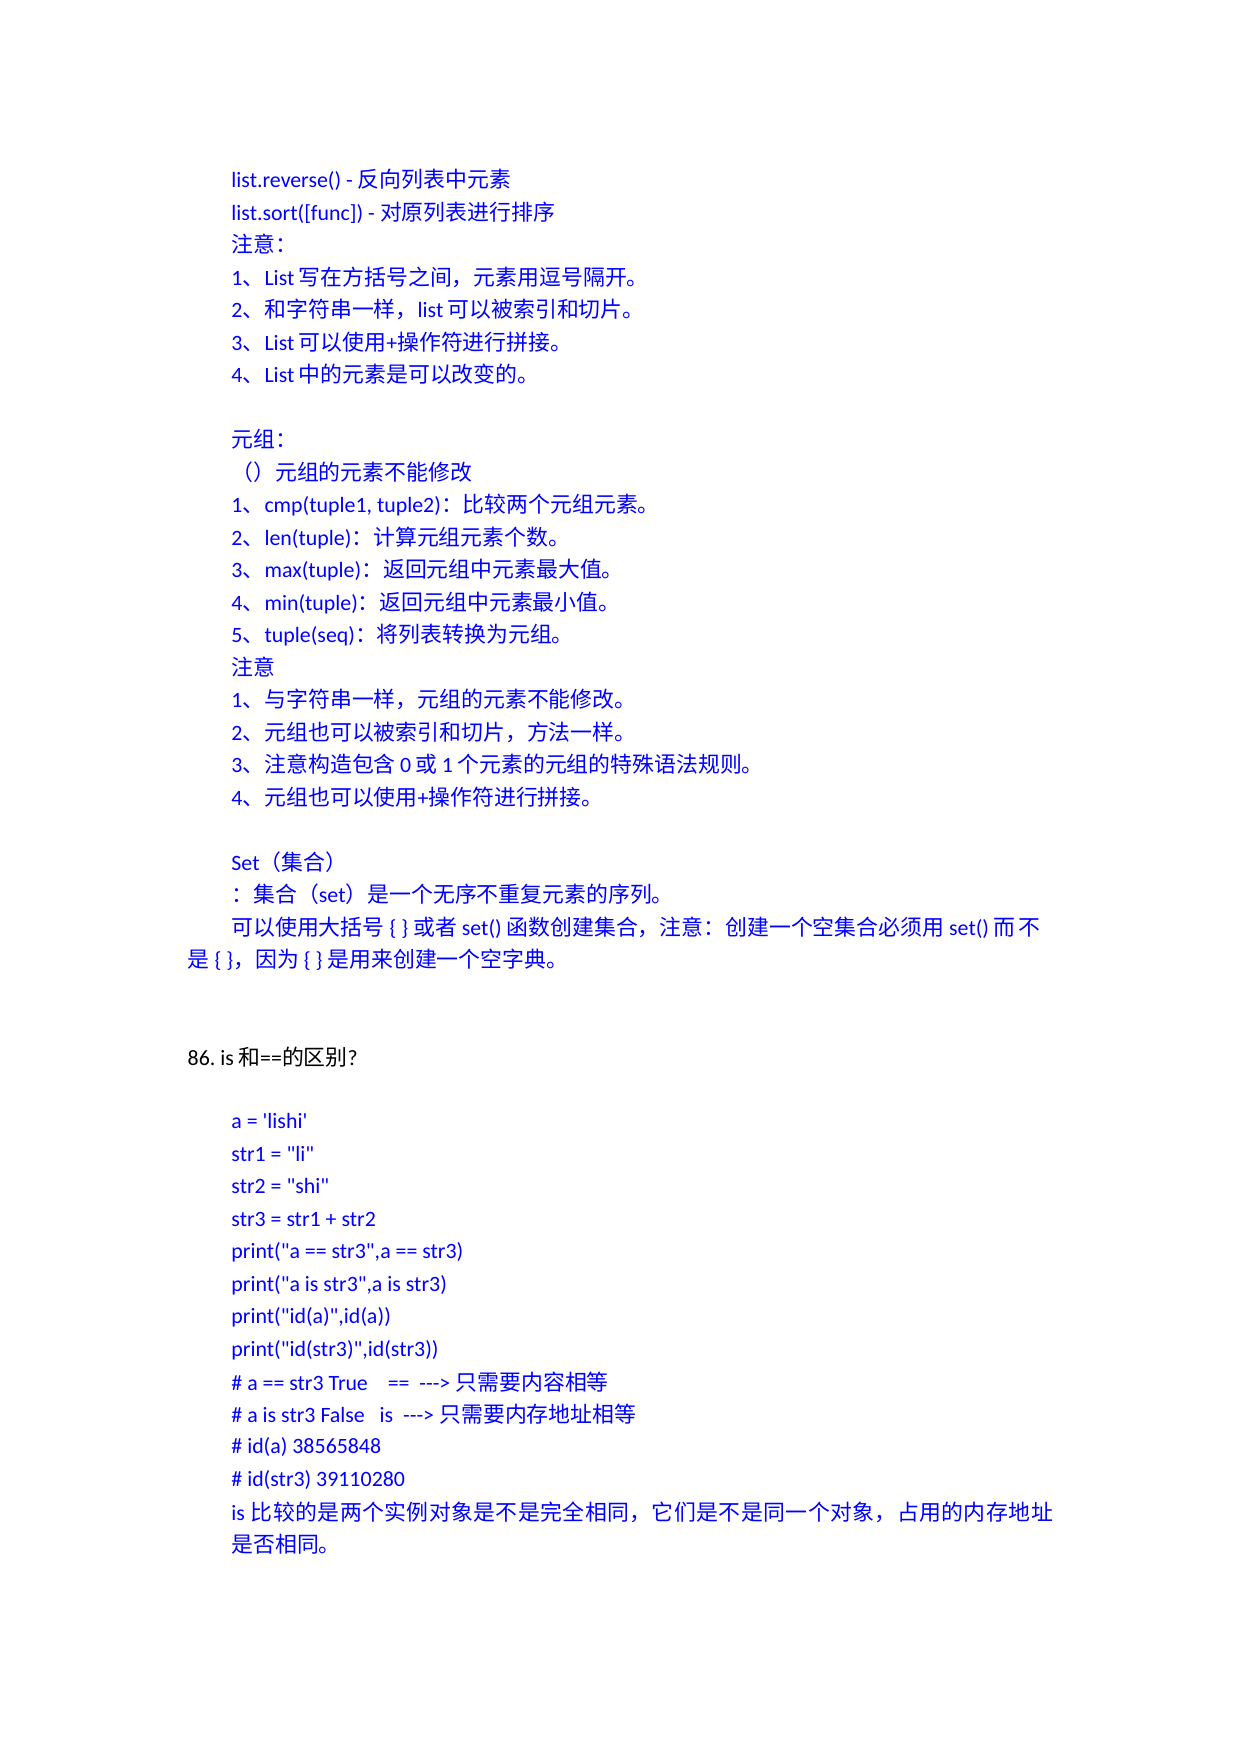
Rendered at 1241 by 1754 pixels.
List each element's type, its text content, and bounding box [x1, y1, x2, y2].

list # a is str3 False is ---> 只需要内存地址相等 [187, 1397, 1053, 1429]
list print("id(a)",id(a)) [187, 1299, 1053, 1332]
list 3、注意构造包含0或1个元素的元组的特殊语法规则。 [187, 747, 1053, 779]
list print("id(str3)",id(str3)) [187, 1332, 1053, 1364]
list 2、len(tuple)：计算元组元素个数。 [187, 519, 1053, 552]
list 可以使用大括号 { } 或者 set() 函数创建集合，注意：创建一个空集合必须用 set() 而 不是 { }，因为 { } 是用来创建一个空字典。 [187, 909, 1053, 974]
list # a == str3 True == ---> 只需要内容相等 [187, 1364, 1053, 1397]
list （）元组的元素不能修改 [187, 454, 1053, 487]
list 4、min(tuple)：返回元组中元素最小值。 [187, 584, 1053, 617]
list list.reverse() - 反向列表中元素 [187, 162, 1053, 194]
list 元组： [187, 422, 1053, 454]
list a = 'lishi' [187, 1104, 1053, 1137]
list list.sort([func]) - 对原列表进行排序 [187, 194, 1053, 227]
list ：集合（set）是一个无序不重复元素的序列。 [187, 877, 1053, 909]
list is和==的区别? [187, 1039, 1053, 1072]
list 4、List中的元素是可以改变的。 [187, 357, 1053, 389]
list 4、元组也可以使用+操作符进行拼接。 [187, 779, 1053, 812]
list str2 = "shi" [187, 1169, 1053, 1202]
list Set（集合） [187, 844, 1053, 877]
list 5、tuple(seq)：将列表转换为元组。 [187, 617, 1053, 649]
list # id(str3) 39110280 [187, 1462, 1053, 1494]
list print("a == str3",a == str3) [187, 1234, 1053, 1267]
list 1、cmp(tuple1, tuple2)：比较两个元组元素。 [187, 487, 1053, 519]
list # id(a) 38565848 [187, 1429, 1053, 1462]
list 2、元组也可以被索引和切片，方法一样。 [187, 714, 1053, 747]
list is 比较的是两个实例对象是不是完全相同，它们是不是同一个对象，占用的内存地址 是否相同。 [187, 1494, 1053, 1559]
list print("a is str3",a is str3) [187, 1267, 1053, 1299]
list 注意： [187, 227, 1053, 259]
list str1 = "li" [187, 1137, 1053, 1169]
list 1、List写在方括号之间，元素用逗号隔开。 [187, 259, 1053, 292]
list 3、List可以使用+操作符进行拼接。 [187, 324, 1053, 357]
list 1、与字符串一样，元组的元素不能修改。 [187, 682, 1053, 714]
list 3、max(tuple)：返回元组中元素最大值。 [187, 552, 1053, 584]
list 注意 [187, 649, 1053, 682]
list 2、和字符串一样，list可以被索引和切片。 [187, 292, 1053, 324]
list str3 = str1 + str2 [187, 1202, 1053, 1234]
